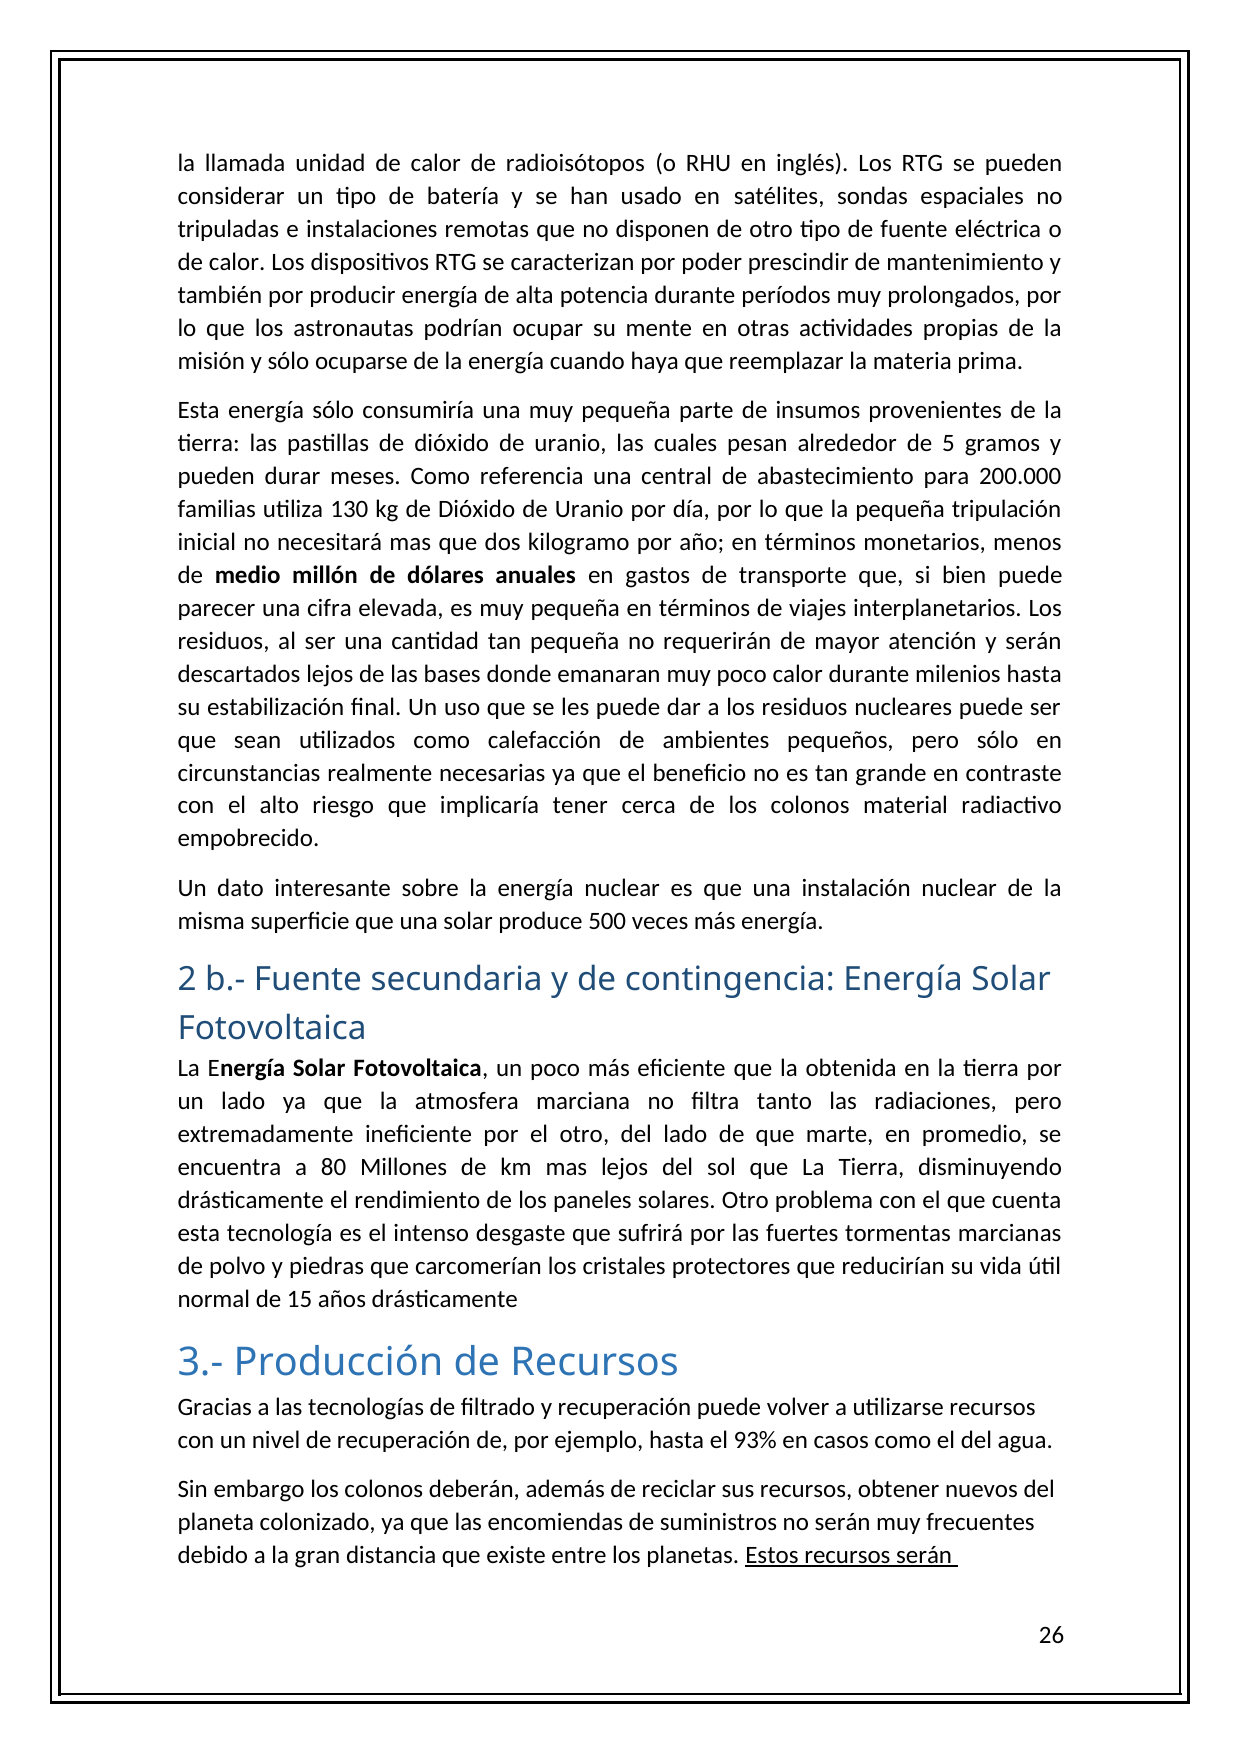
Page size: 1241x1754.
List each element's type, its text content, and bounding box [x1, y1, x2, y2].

text La Energía Solar Fotovoltaica, un poco más eficiente que la obtenida en la tierra por un lado ya que la atmosfera marciana no filtra tanto las radiaciones, pero extremadamente ineficiente por el otro, del lado de que marte, en promedio, se encuentra a 80 Millones de km mas lejos del sol que La Tierra, disminuyendo drásticamente el rendimiento de los paneles solares. Otro problema con el que cuenta esta tecnología es el intenso desgaste que sufrirá por las fuertes tormentas marcianas de polvo y piedras que carcomerían los cristales protectores que reducirían su vida útil normal de 15 años drásticamente [177, 1053, 1063, 1313]
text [177, 148, 1063, 376]
text Gracias a las tecnologías de filtrado y recuperación puede volver a utilizarse recursos con un nivel de recuperación de, por ejemplo, hasta el 93% en casos como el del agua. [177, 1391, 1063, 1454]
subtitle 2 b.- Fuente secundaria y de contingencia: Energía Solar Fotovoltaica [177, 955, 1063, 1049]
subtitle 3.- Producción de Recursos [177, 1333, 1063, 1387]
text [177, 1473, 1063, 1570]
text Un dato interesante sobre la energía nuclear es que una instalación nuclear de la misma superficie que una solar produce 500 veces más energía. [177, 872, 1063, 936]
text Esta energía sólo consumiría una muy pequeña parte de insumos provenientes de la tierra: las pastillas de dióxido de uranio, las cuales pesan alrededor de 5 gramos y pueden durar meses. Como referencia una central de abastecimiento para 200.000 familias utiliza 130 kg de Dióxido de Uranio por día, por lo que la pequeña tripulación inicial no necesitará mas que dos kilogramo por año; en términos monetarios, menos de medio millón de dólares anuales en gastos de transporte que, si bien puede parecer una cifra elevada, es muy pequeña en términos de viajes interplanetarios. Los residuos, al ser una cantidad tan pequeña no requerirán de mayor atención y serán descartados lejos de las bases donde emanaran muy poco calor durante milenios hasta su estabilización final. Un uso que se les puede dar a los residuos nucleares puede ser que sean utilizados como calefacción de ambientes pequeños, pero sólo en circunstancias realmente necesarias ya que el beneficio no es tan grande en contraste con el alto riesgo que implicaría tener cerca de los colonos material radiactivo empobrecido. [177, 395, 1063, 853]
